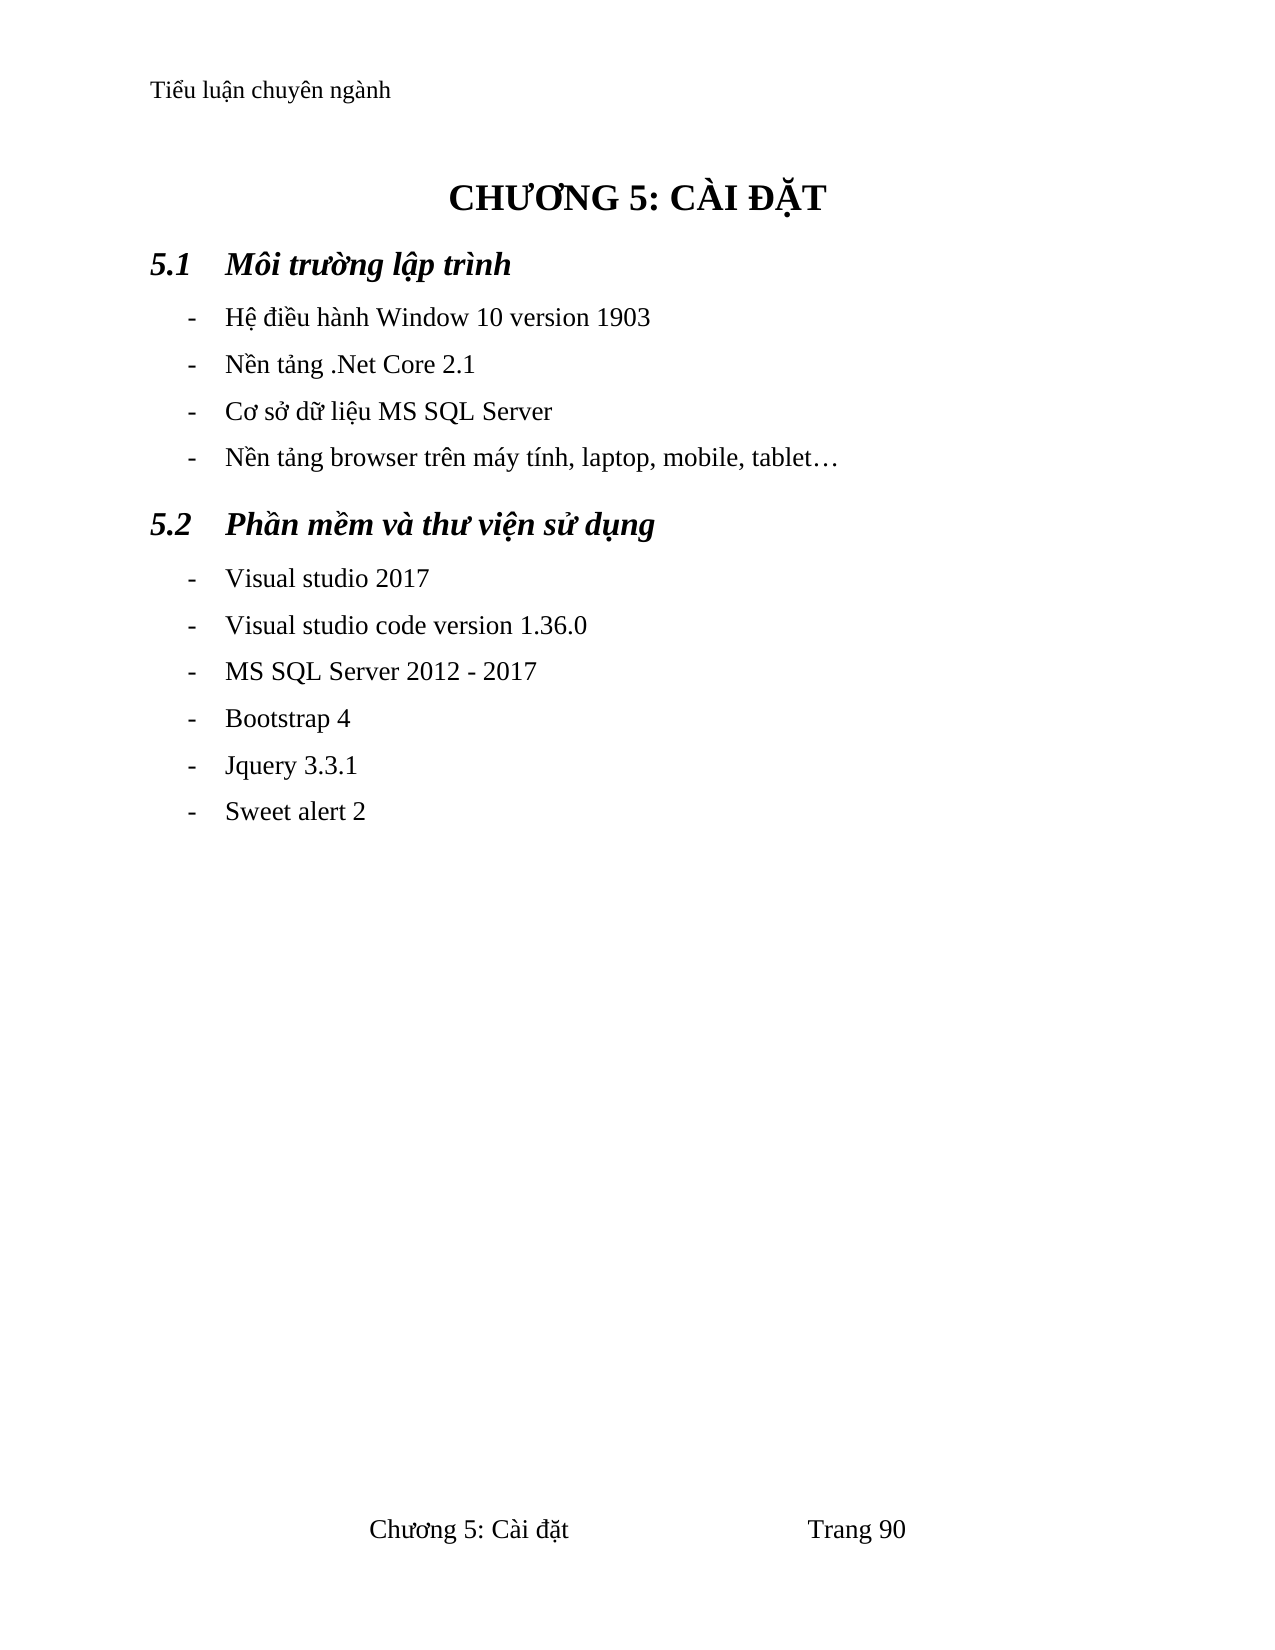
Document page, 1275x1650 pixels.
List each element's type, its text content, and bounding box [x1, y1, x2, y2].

list Bootstrap 4 [187, 702, 1125, 733]
list Hệ điều hành Window 10 version 1903 [187, 301, 1125, 332]
list Sweet alert 2 [187, 796, 1125, 827]
subtitle Môi trường lập trình [150, 244, 1125, 282]
subtitle Phần mềm và thư viện sử dụng [150, 505, 1125, 543]
list Visual studio code version 1.36.0 [187, 609, 1125, 640]
subtitle CHƯƠNG 5: CÀI ĐẶT [150, 175, 1125, 218]
list Jquery 3.3.1 [187, 749, 1125, 780]
list MS SQL Server 2012 - 2017 [187, 656, 1125, 687]
list Cơ sở dữ liệu MS SQL Server [187, 395, 1125, 426]
list Nền tảng .Net Core 2.1 [187, 348, 1125, 379]
list Visual studio 2017 [187, 562, 1125, 593]
list Nền tảng browser trên máy tính, laptop, mobile, tablet… [187, 441, 1125, 472]
